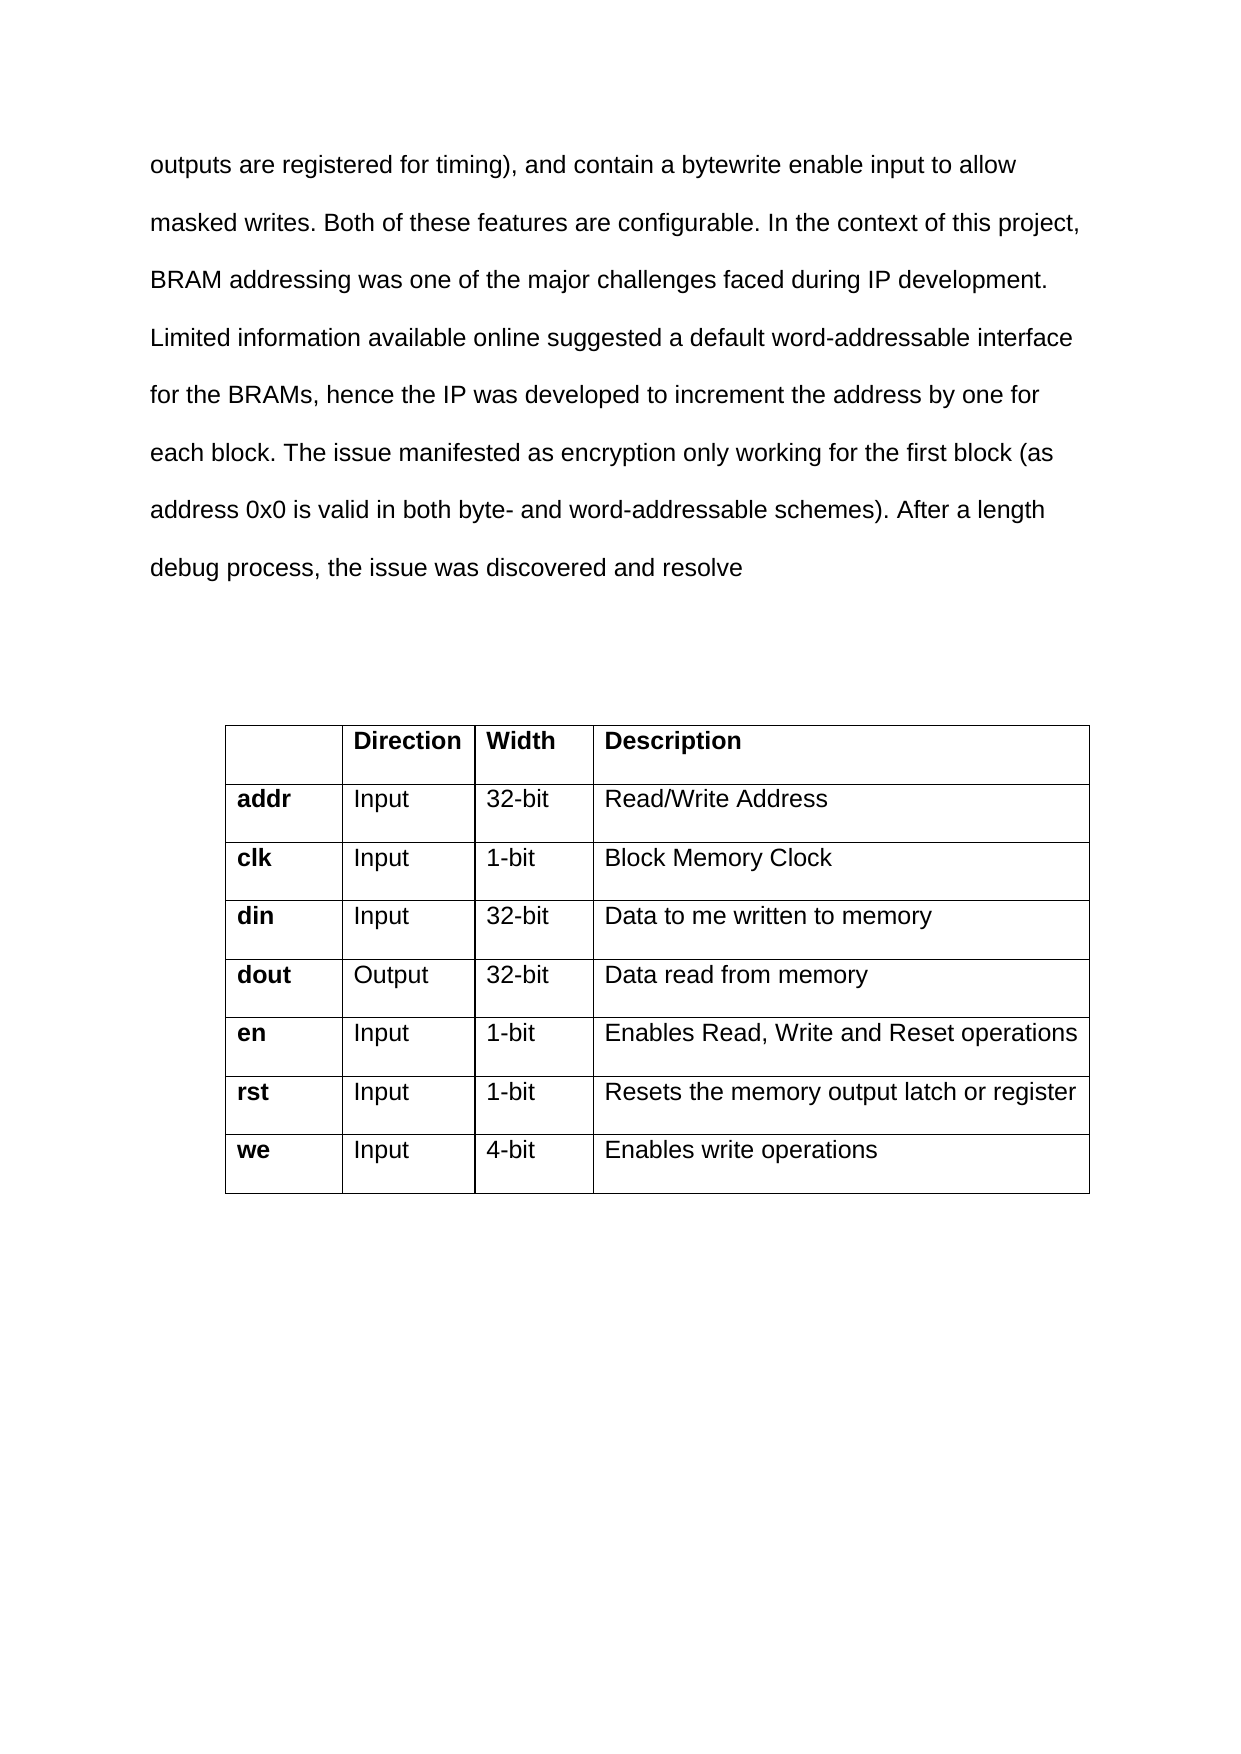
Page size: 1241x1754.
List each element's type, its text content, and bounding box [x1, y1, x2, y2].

table_cell 4-bit [476, 1135, 593, 1192]
table_cell 1-bit [476, 1077, 593, 1134]
table_cell 32-bit [476, 785, 593, 842]
table_cell Resets the memory output latch or register [594, 1077, 1089, 1134]
table_cell Input [343, 785, 474, 842]
table_cell clk [226, 843, 342, 900]
table_cell dout [226, 960, 342, 1017]
table_cell Input [343, 1018, 474, 1076]
table_cell 1-bit [476, 843, 593, 900]
table_cell we [226, 1135, 342, 1192]
table_cell rst [226, 1077, 342, 1134]
table_cell Input [343, 1135, 474, 1192]
table_cell Data read from memory [594, 960, 1089, 1017]
table_cell 32-bit [476, 960, 593, 1017]
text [150, 150, 1090, 581]
table_cell Enables write operations [594, 1135, 1089, 1192]
table_cell Enables Read, Write and Reset operations [594, 1018, 1089, 1076]
table_header [226, 726, 342, 783]
table_cell addr [226, 785, 342, 842]
table_cell en [226, 1018, 342, 1076]
table_cell 32-bit [476, 901, 593, 959]
table_cell Input [343, 901, 474, 959]
table_cell Block Memory Clock [594, 843, 1089, 900]
table_cell Input [343, 843, 474, 900]
table_header Width [476, 726, 593, 783]
table_cell Data to me written to memory [594, 901, 1089, 959]
table_cell Output [343, 960, 474, 1017]
table_cell Read/Write Address [594, 785, 1089, 842]
table_cell Input [343, 1077, 474, 1134]
table_header Direction [343, 726, 474, 783]
table_header Description [594, 726, 1089, 783]
table_cell din [226, 901, 342, 959]
table_cell 1-bit [476, 1018, 593, 1076]
